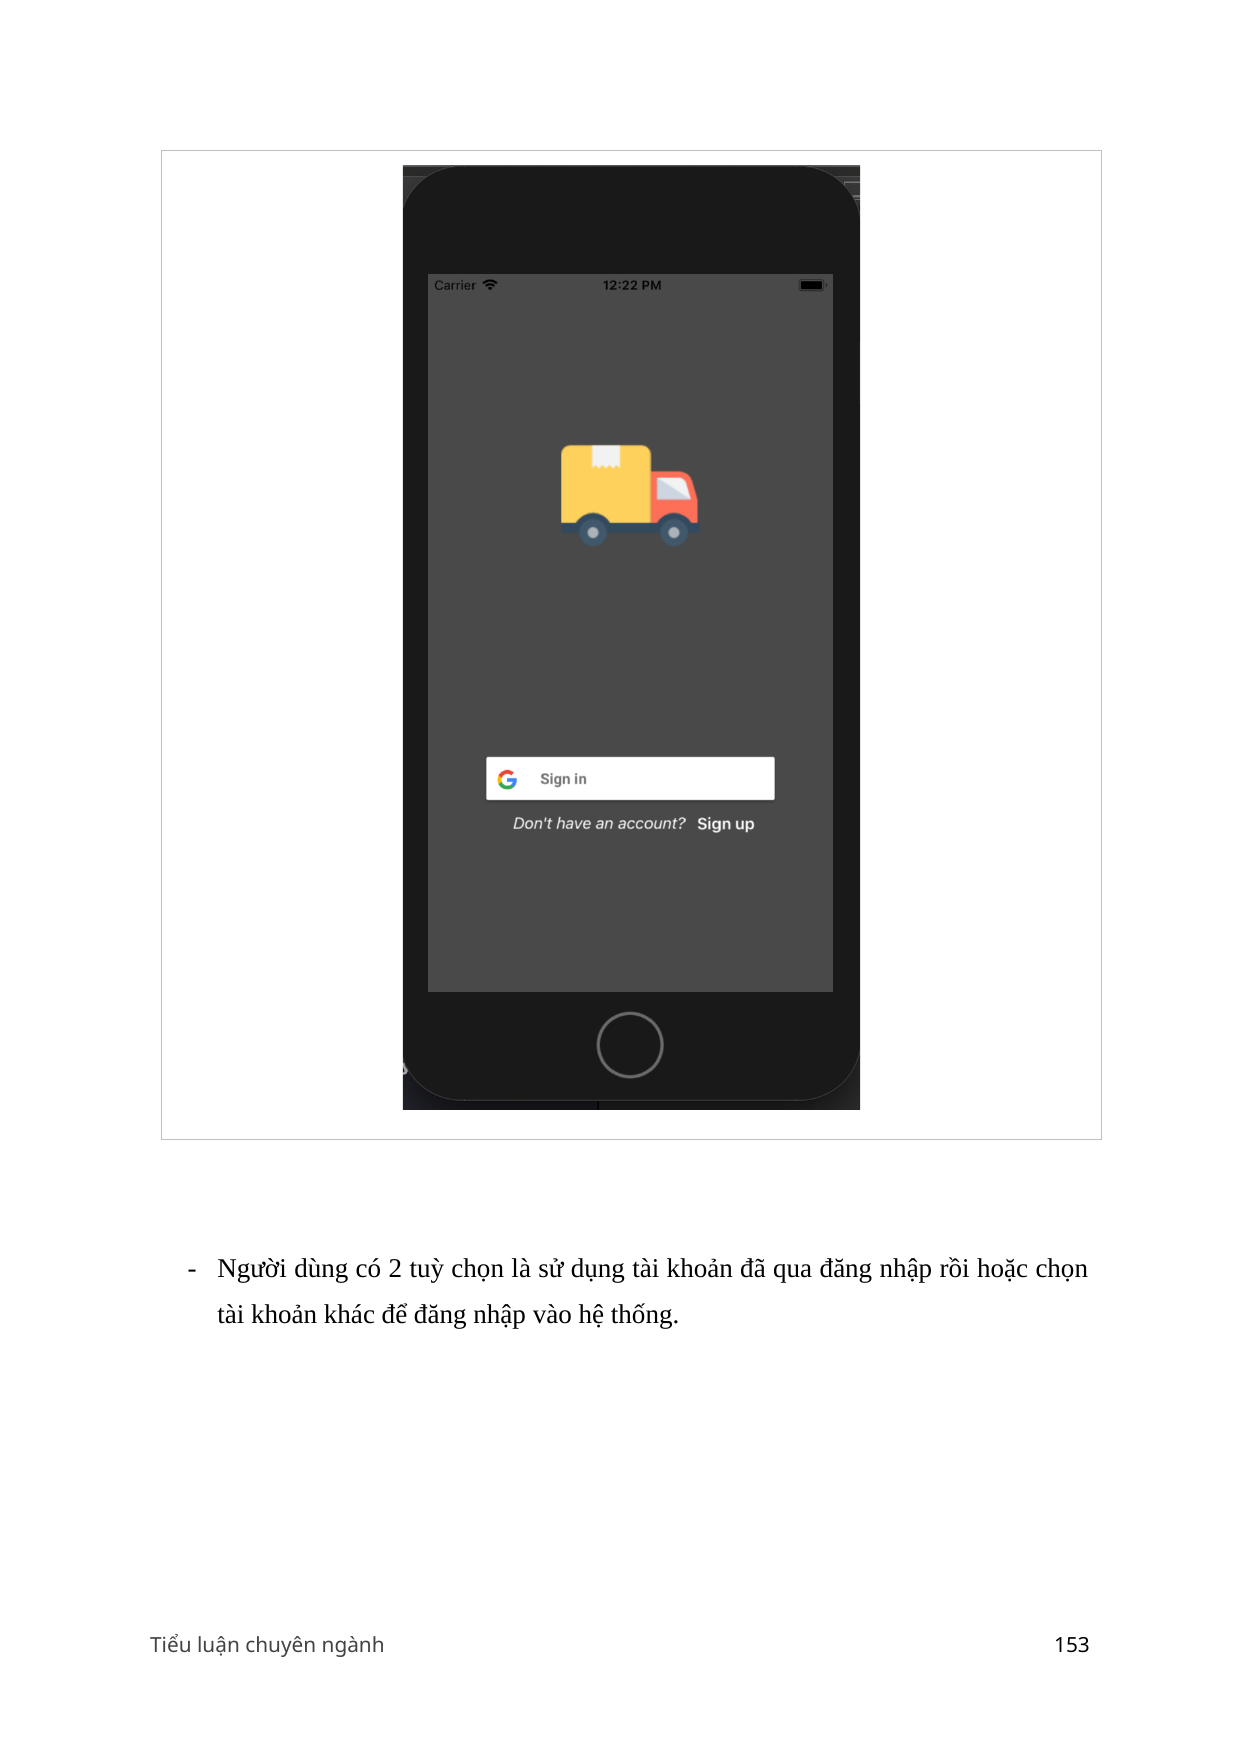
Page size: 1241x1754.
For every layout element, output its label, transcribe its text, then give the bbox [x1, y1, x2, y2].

list Người dùng có 2 tuỳ chọn là sử dụng tài khoản đã qua đăng nhập rồi hoặc chọn tài khoản khác để đăng nhập vào hệ thống. [187, 1252, 1090, 1330]
table_header [162, 151, 1101, 1139]
picture [402, 165, 861, 1110]
